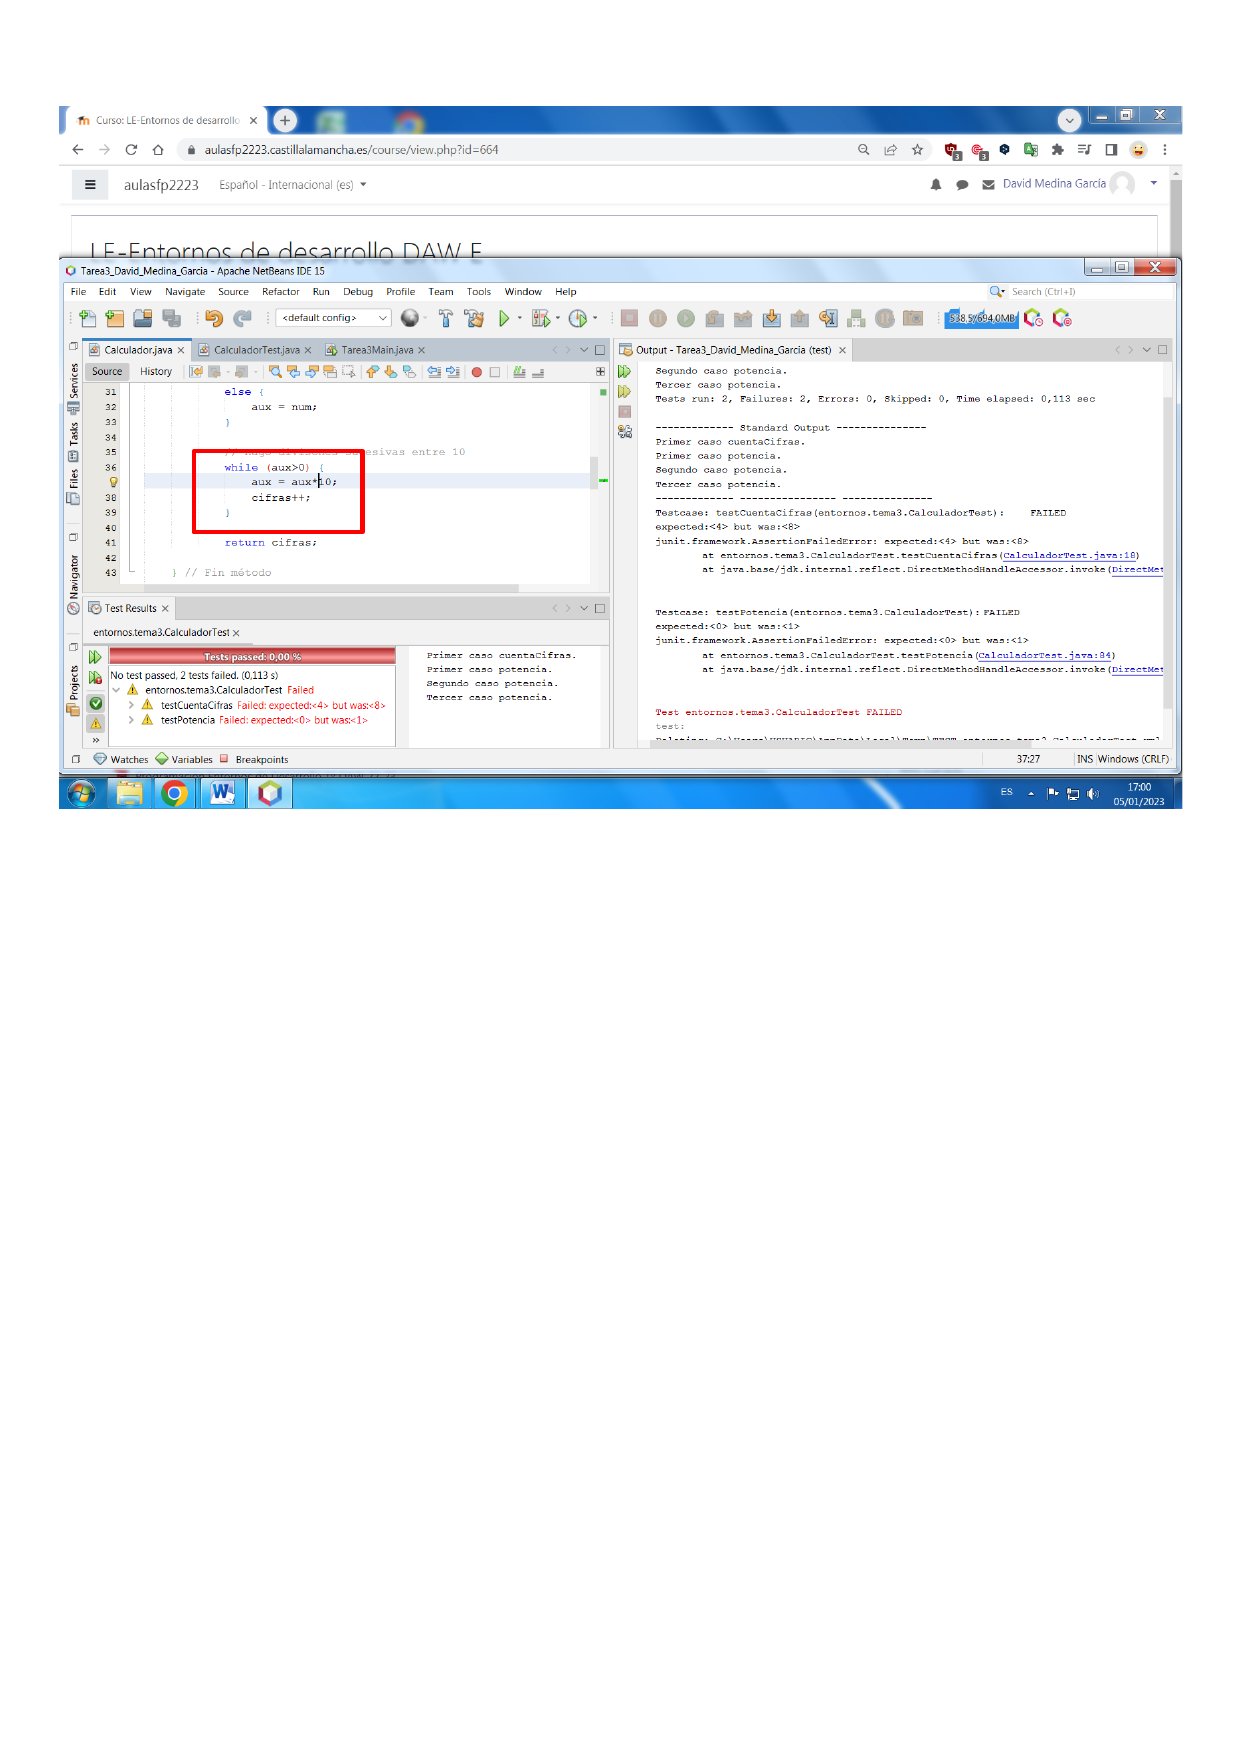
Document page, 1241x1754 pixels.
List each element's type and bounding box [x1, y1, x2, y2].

picture [59, 106, 1183, 809]
